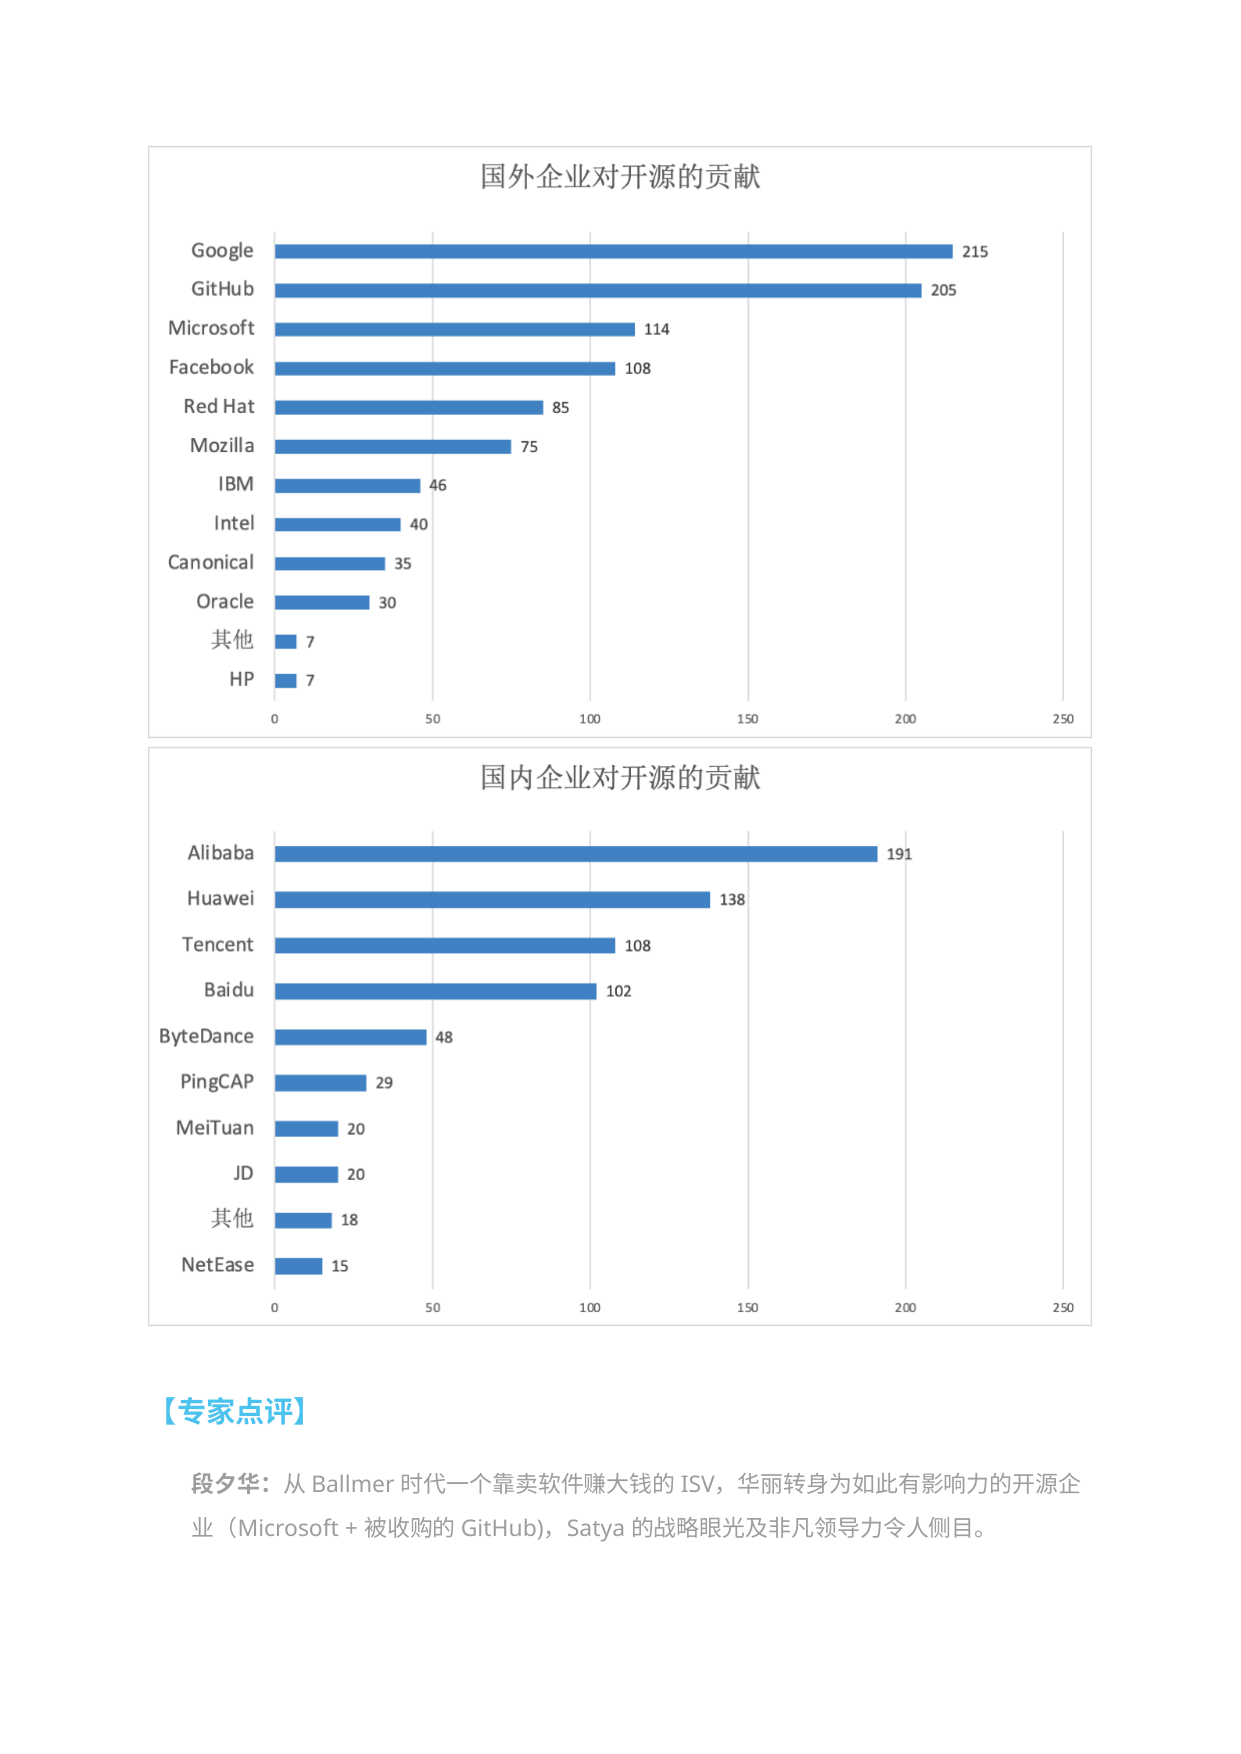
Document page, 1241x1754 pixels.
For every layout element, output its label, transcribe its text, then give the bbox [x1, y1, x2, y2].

text 段夕华：从 Ballmer 时代一个靠卖软件赚大钱的 ISV，华丽转身为如此有影响力的开源企业（Microsoft + 被收购的 GitHub)，Satya 的战略眼光及非凡领导力令人侧目。 [191, 1466, 1093, 1543]
picture [147, 746, 1093, 1327]
picture [147, 145, 1093, 739]
subtitle 【专家点评】 [148, 1388, 1093, 1430]
